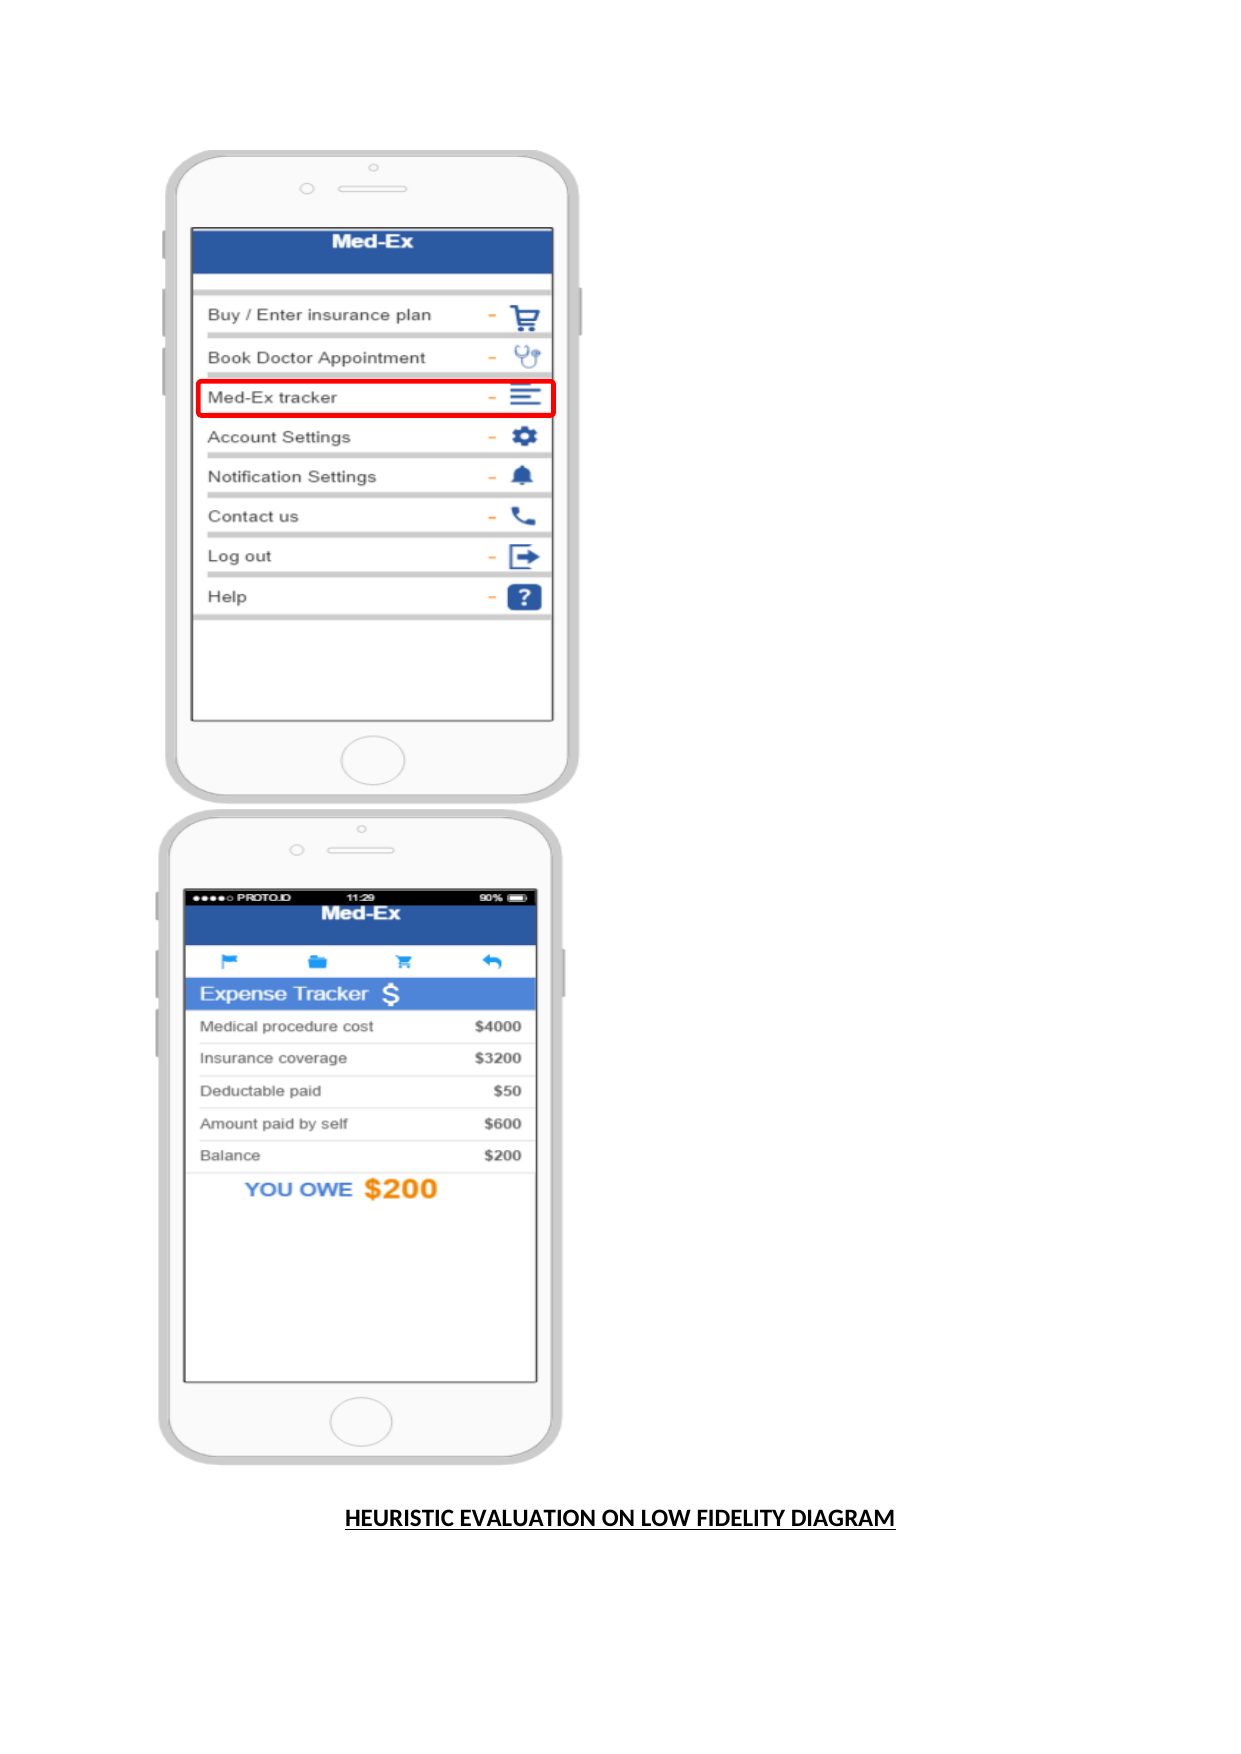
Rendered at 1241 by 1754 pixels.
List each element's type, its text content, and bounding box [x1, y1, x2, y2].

picture [150, 150, 583, 1466]
text HEURISTIC EVALUATION ON LOW FIDELITY DIAGRAM [150, 1503, 1090, 1533]
